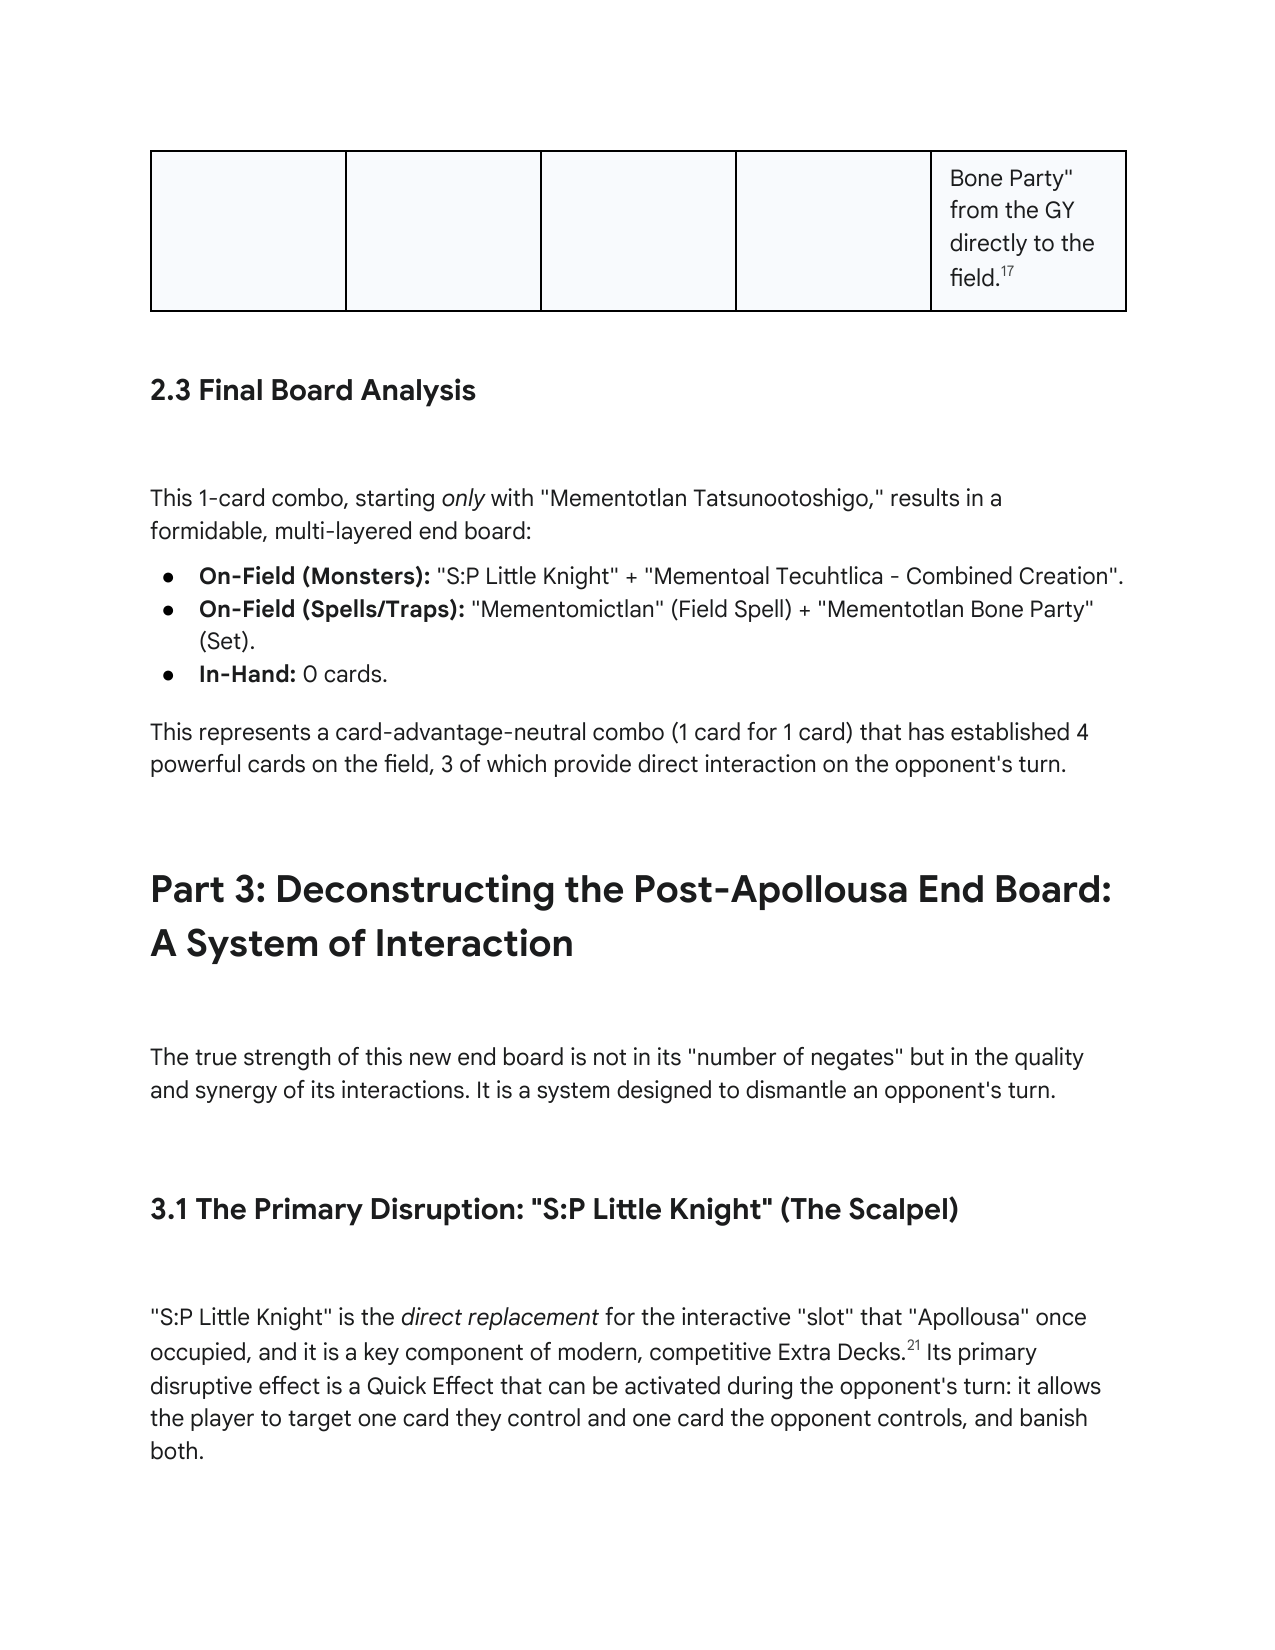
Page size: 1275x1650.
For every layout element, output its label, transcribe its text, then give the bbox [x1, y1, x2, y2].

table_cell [932, 152, 1125, 310]
text The true strength of this new end board is not in its "number of negates" but in the quality and synergy of its interactions. It is a system designed to dismantle an opponent's turn. [150, 1043, 1125, 1105]
subtitle 3.1 The Primary Disruption: "S:P Little Knight" (The Scalpel) [150, 1192, 1125, 1228]
list On-Field (Spells/Traps): "Mementomictlan" (Field Spell) + "Mementotlan Bone Party" (Set). [161, 595, 1125, 656]
table_cell 23 [152, 152, 345, 310]
subtitle 2.3 Final Board Analysis [150, 372, 1125, 409]
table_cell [737, 152, 930, 310]
list On-Field (Monsters): "S:P Little Knight" + "Mementoal Tecuhtlica - Combined Creation". [161, 562, 1125, 591]
text This represents a card-advantage-neutral combo (1 card for 1 card) that has established 4 powerful cards on the field, 3 of which provide direct interaction on the opponent's turn. [150, 718, 1125, 779]
subtitle Part 3: Deconstructing the Post-Apollousa End Board: A System of Interaction [150, 866, 1125, 967]
text This 1-card combo, starting only with "Mementotlan Tatsunootoshigo," results in a formidable, multi-layered end board: [150, 484, 1125, 546]
text "S:P Little Knight" is the direct replacement for the interactive "slot" that "Apollousa" once occupied, and it is a key component of modern, competitive Extra Decks.21 Its primary disruptive effect is a Quick Effect that can be activated during the opponent's turn: it allows the player to target one card they control and one card the opponent controls, and banish both. [150, 1303, 1125, 1466]
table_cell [347, 152, 540, 310]
list In-Hand: 0 cards. [161, 660, 1125, 689]
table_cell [542, 152, 735, 310]
